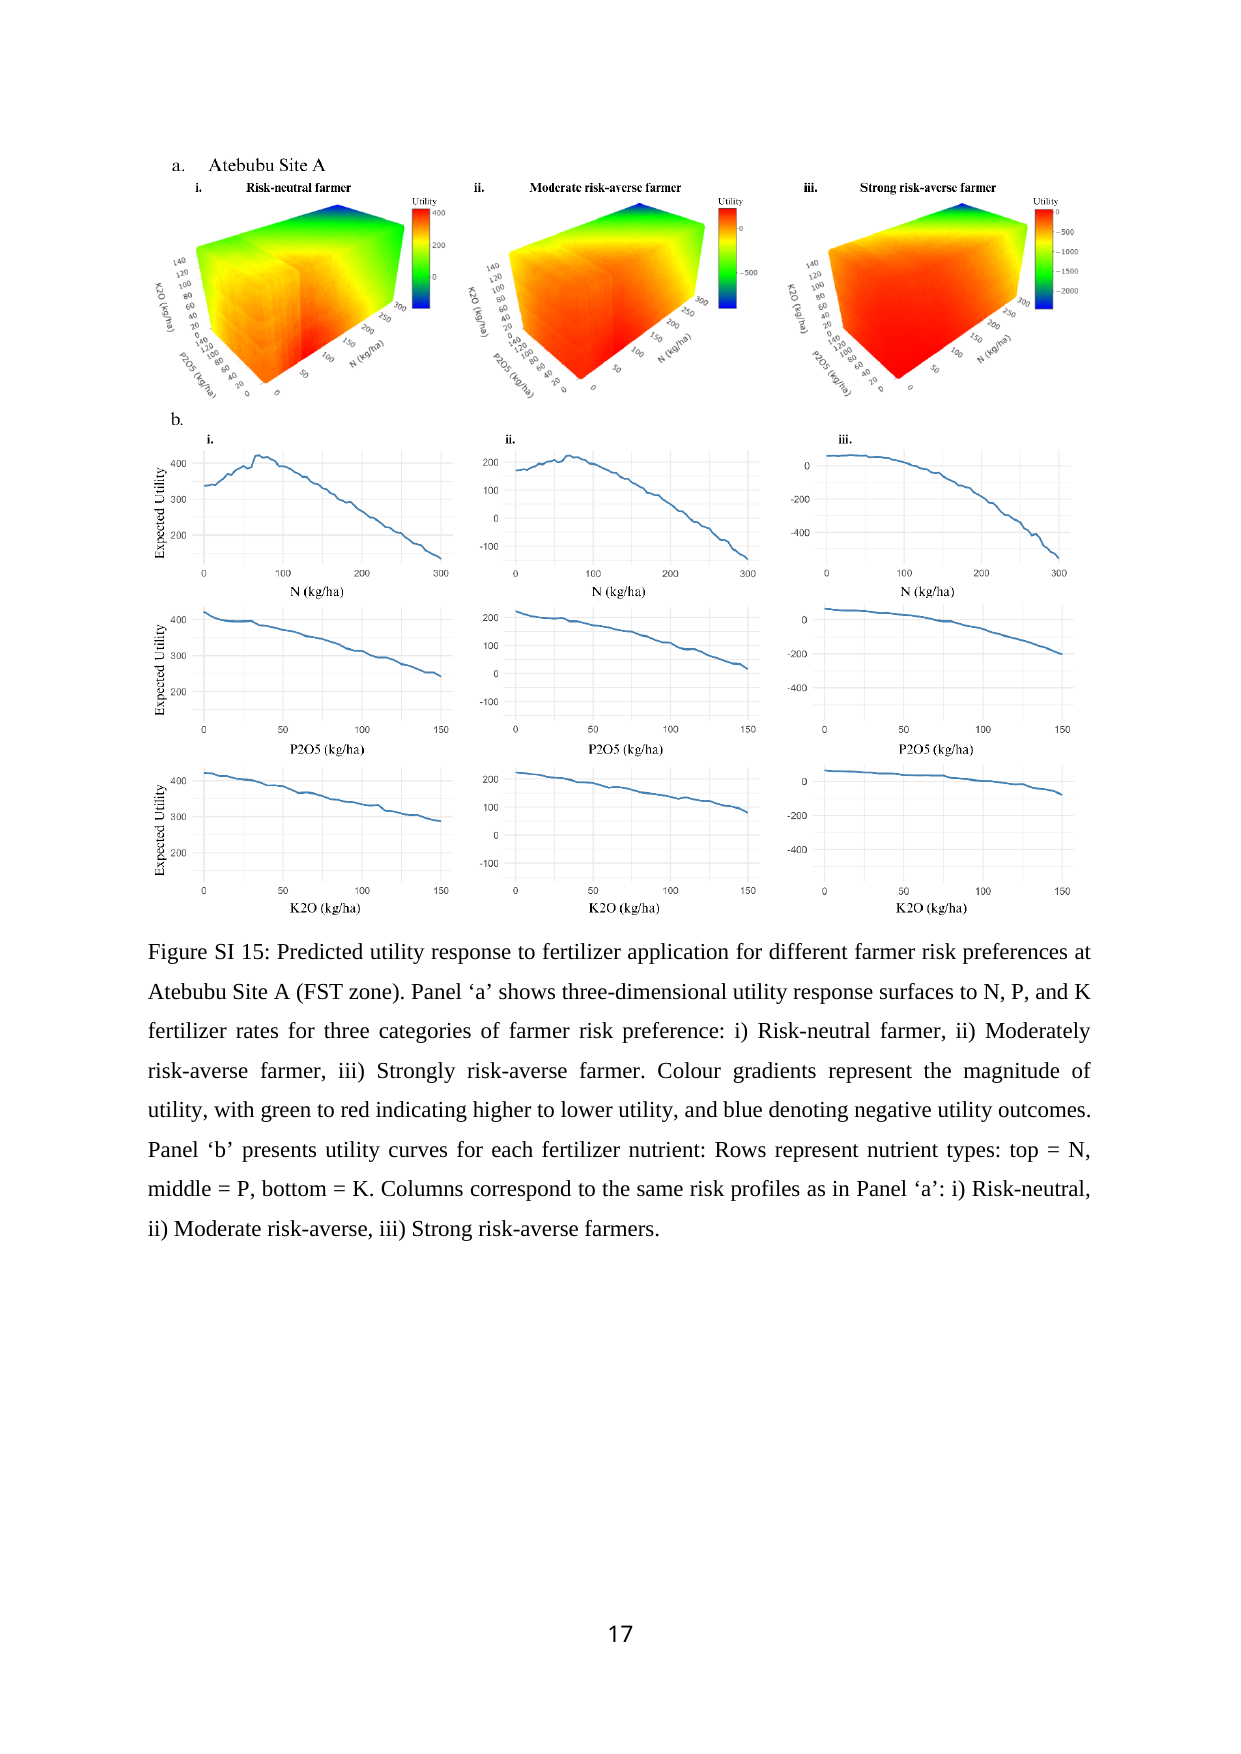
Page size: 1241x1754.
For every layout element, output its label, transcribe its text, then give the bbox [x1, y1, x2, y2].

text Figure SI 15: Predicted utility response to fertilizer application for different farmer risk preferences at Atebubu Site A (FST zone). Panel ‘a’ shows three-dimensional utility response surfaces to N, P, and K fertilizer rates for three categories of farmer risk preference: i) Risk-neutral farmer, ii) Moderately risk-averse farmer, iii) Strongly risk-averse farmer. Colour gradients represent the magnitude of utility, with green to red indicating higher to lower utility, and blue denoting negative utility outcomes. Panel ‘b’ presents utility curves for each fertilizer nutrient: Rows represent nutrient types: top = N, middle = P, bottom = K. Columns correspond to the same risk profiles as in Panel ‘a’: i) Risk-neutral, ii) Moderate risk-averse, iii) Strong risk-averse farmers. [148, 938, 1092, 1241]
picture [147, 147, 1093, 923]
